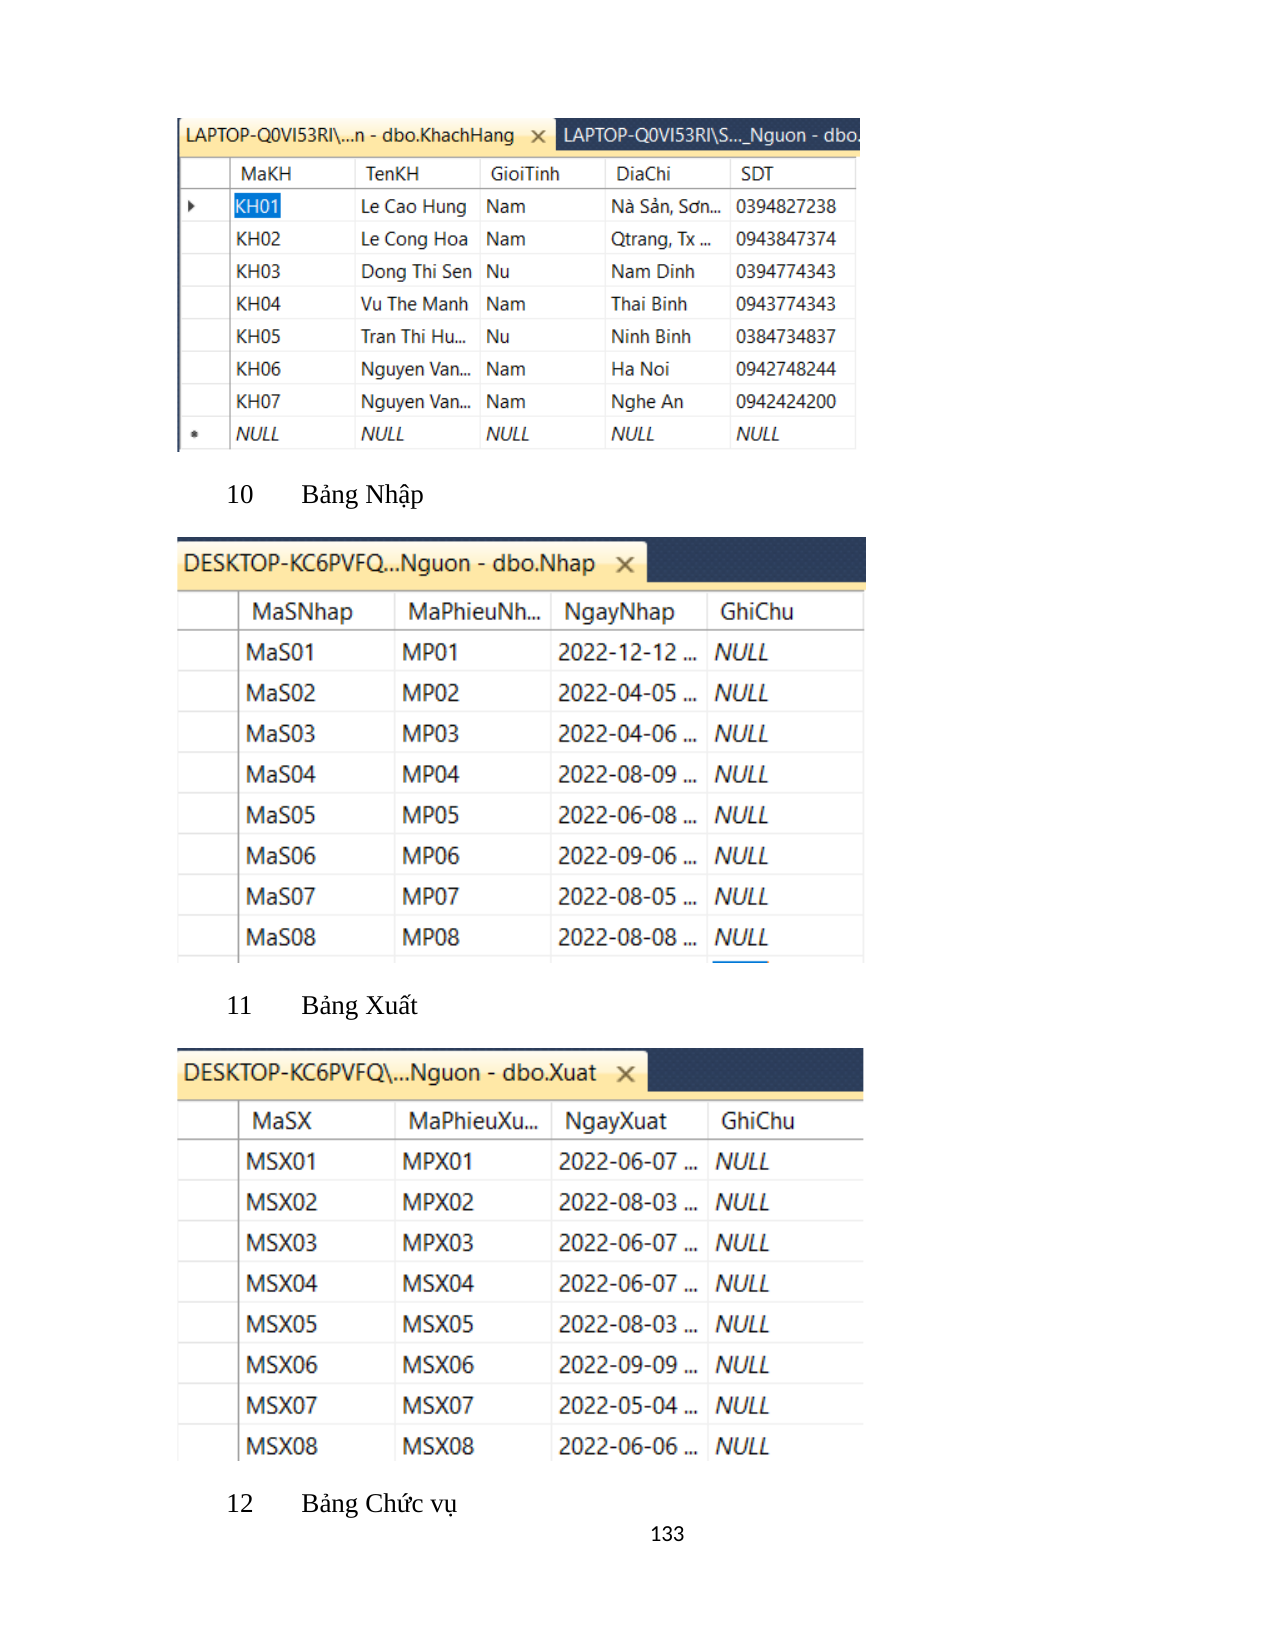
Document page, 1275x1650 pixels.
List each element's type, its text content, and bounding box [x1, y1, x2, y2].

list Bảng Nhập [226, 478, 1157, 509]
list Bảng Xuất [226, 989, 1157, 1020]
picture [177, 118, 860, 452]
picture [177, 1048, 864, 1461]
list Bảng Chức vụ [226, 1487, 1157, 1518]
picture [177, 537, 866, 963]
